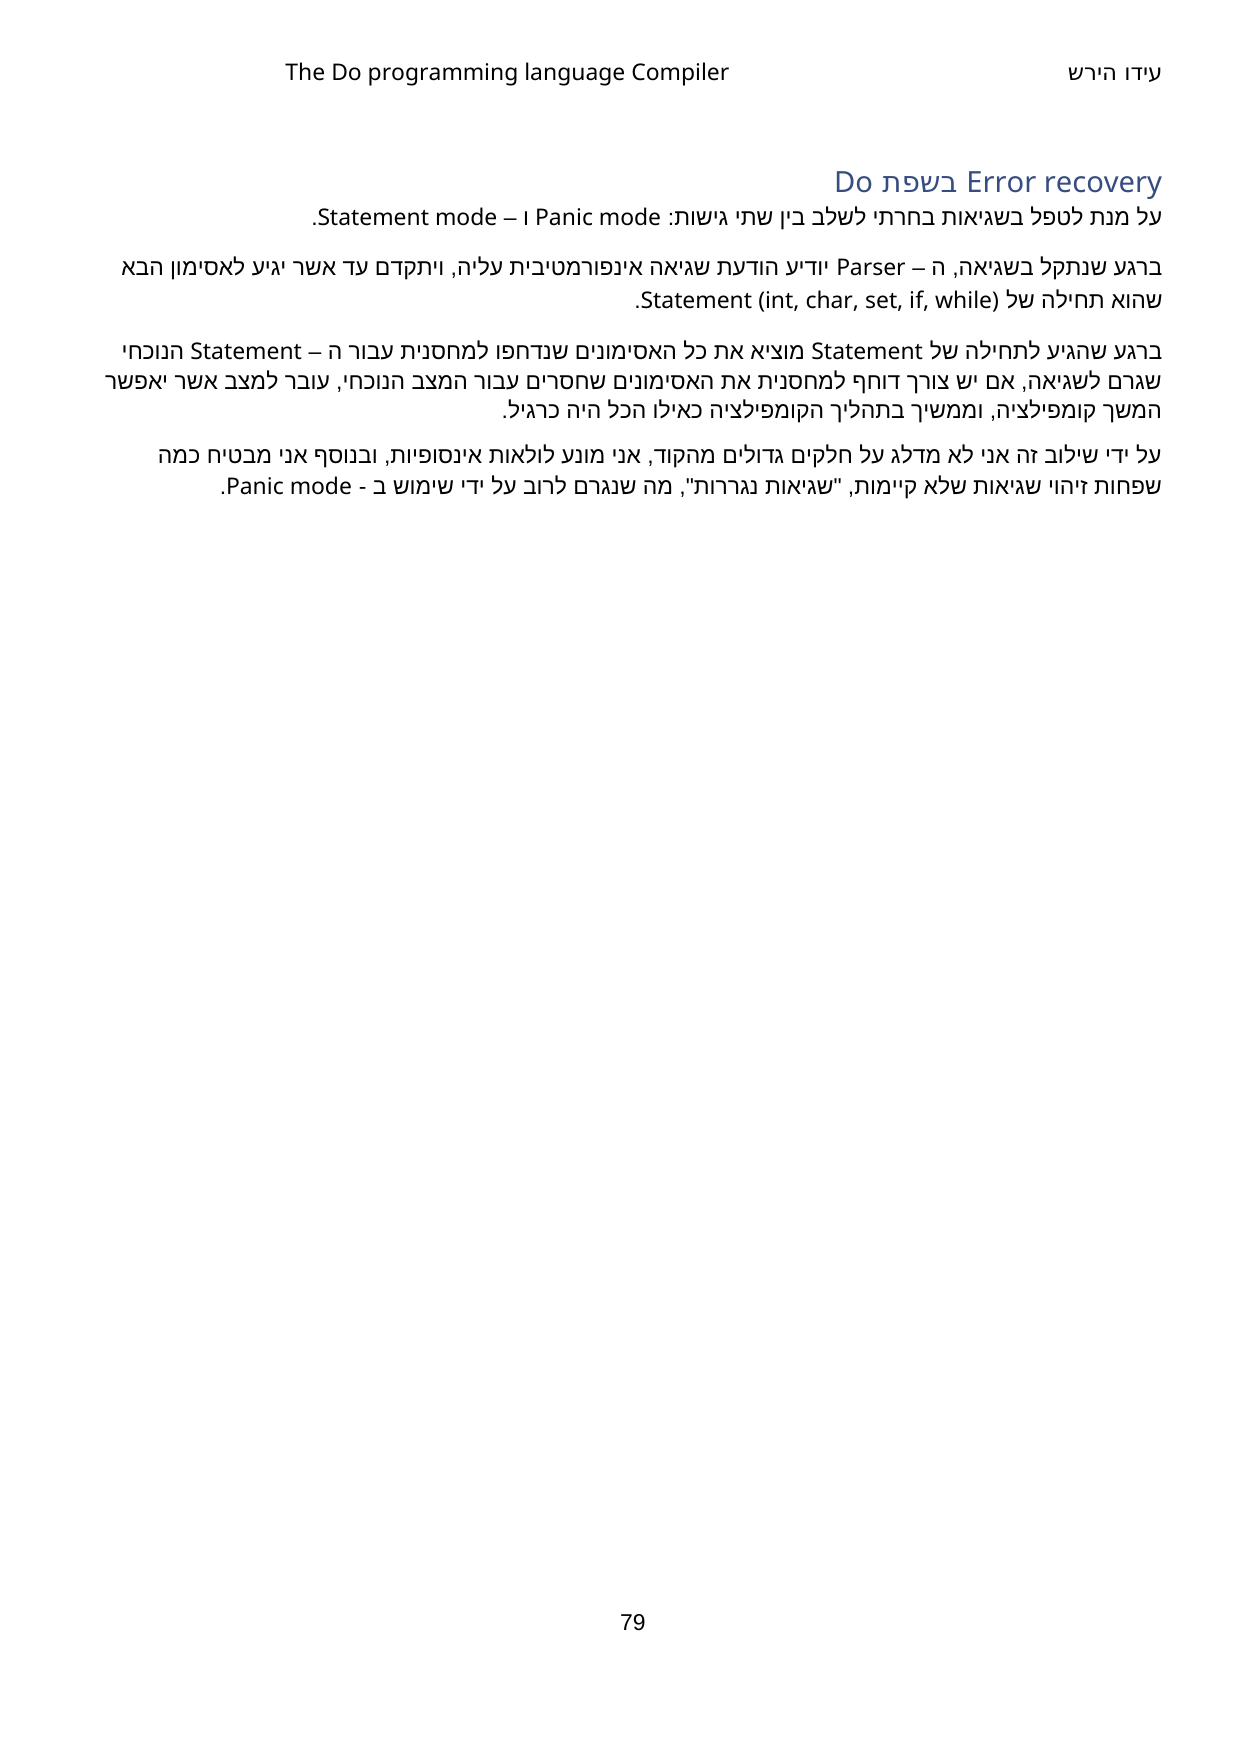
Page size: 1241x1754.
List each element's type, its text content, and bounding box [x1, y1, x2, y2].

text ברגע שהגיע לתחילה של Statement מוציא את כל האסימונים שנדחפו למחסנית עבור ה – Statement הנוכחי שגרם לשגיאה, אם יש צורך דוחף למחסנית את האסימונים שחסרים עבור המצב הנוכחי, עובר למצב אשר יאפשר המשך קומפילציה, וממשיך בתהליך הקומפילציה כאילו הכל היה כרגיל. [103, 335, 1162, 423]
subtitle Error recovery בשפת Do [103, 161, 1162, 201]
text על ידי שילוב זה אני לא מדלג על חלקים גדולים מהקוד, אני מונע לולאות אינסופיות, ובנוסף אני מבטיח כמה שפחות זיהוי שגיאות שלא קיימות, "שגיאות נגררות", מה שנגרם לרוב על ידי שימוש ב - Panic mode. [103, 442, 1162, 501]
text על מנת לטפל בשגיאות בחרתי לשלב בין שתי גישות: Panic mode ו – Statement mode. [103, 201, 1162, 232]
text ברגע שנתקל בשגיאה, ה – Parser יודיע הודעת שגיאה אינפורמטיבית עליה, ויתקדם עד אשר יגיע לאסימון הבא שהוא תחילה של Statement (int, char, set, if, while). [103, 251, 1162, 316]
